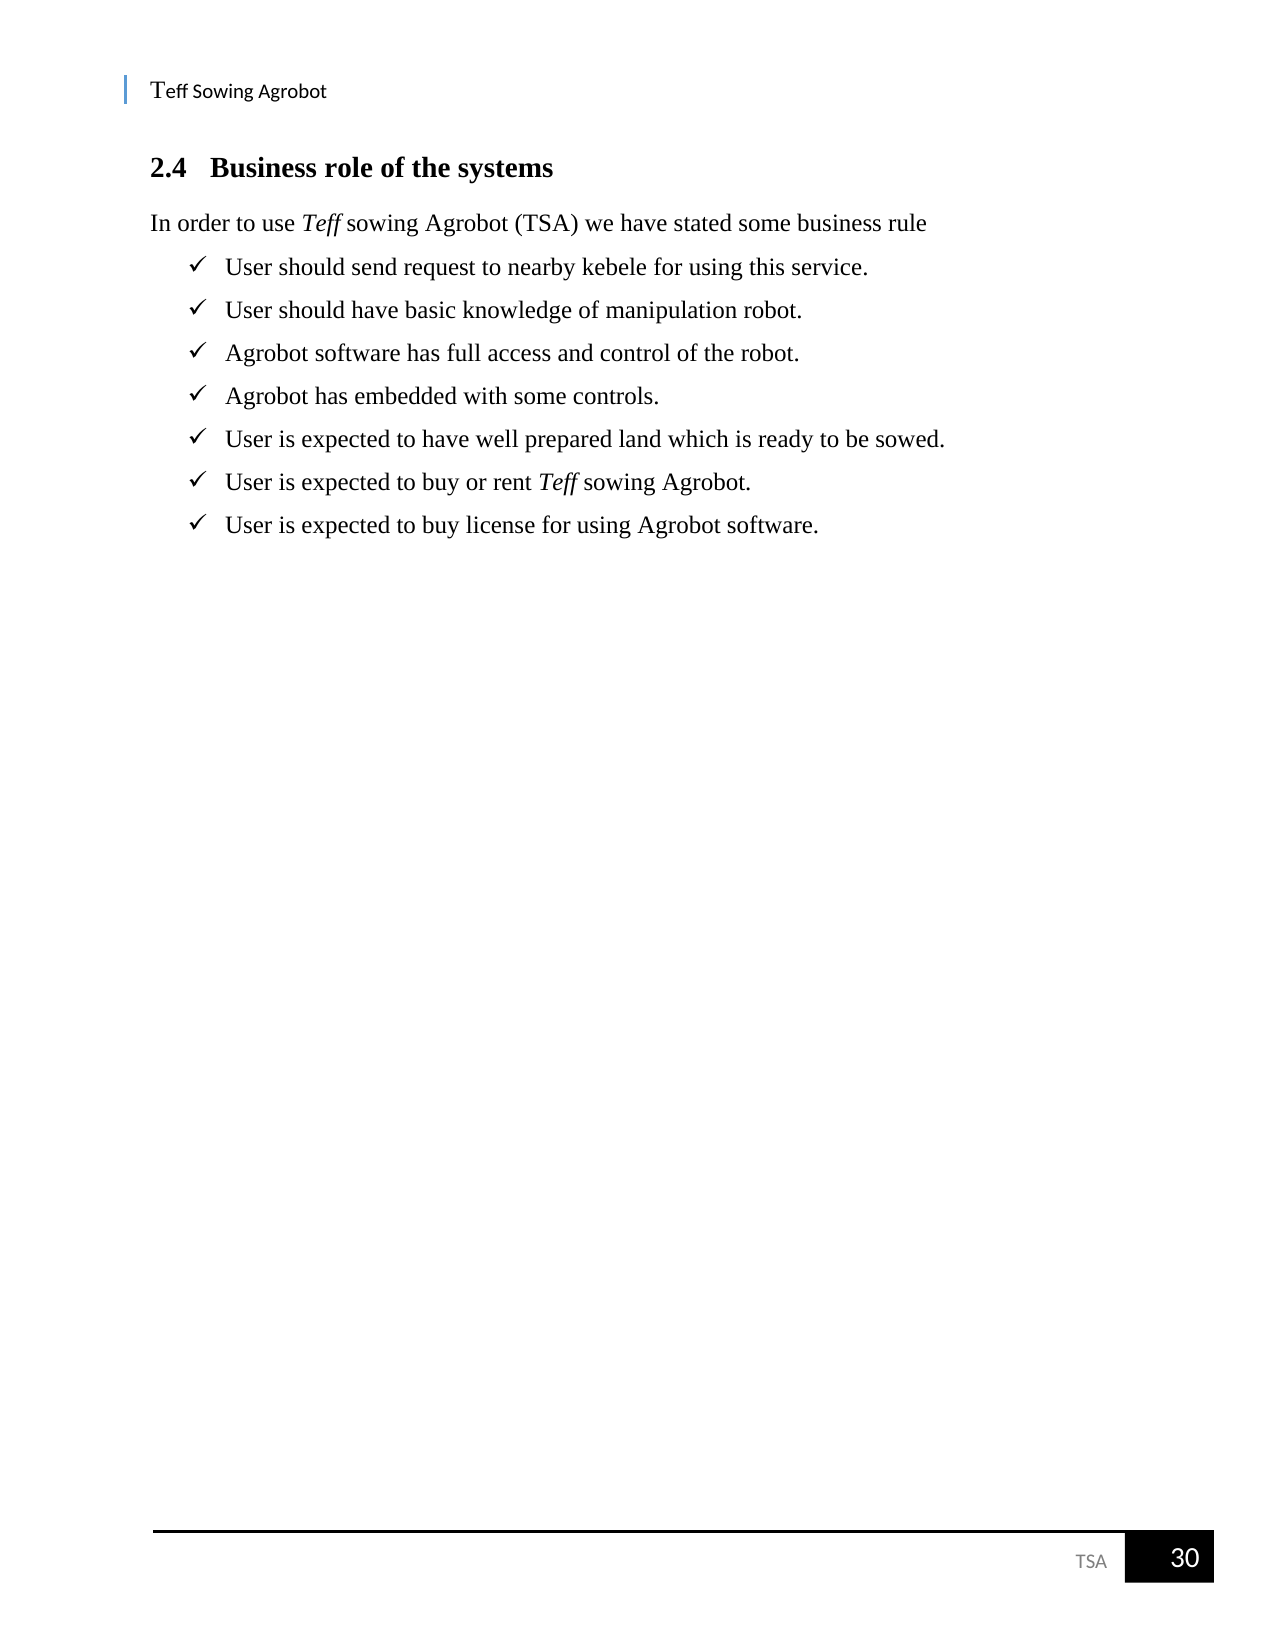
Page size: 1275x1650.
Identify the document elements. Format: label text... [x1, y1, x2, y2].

list User is expected to buy license for using Agrobot software. [187, 510, 1125, 539]
text In order to use Teff sowing Agrobot (TSA) we have stated some business rule [150, 208, 1125, 237]
list Agrobot software has full access and control of the robot. [187, 338, 1125, 367]
list User should have basic knowledge of manipulation robot. [187, 295, 1125, 323]
subtitle Business role of the systems [150, 150, 1125, 183]
list User is expected to have well prepared land which is ready to be sowed. [187, 424, 1125, 453]
list User should send request to nearby kebele for using this service. [187, 252, 1125, 280]
list User is expected to buy or rent Teff sowing Agrobot. [187, 467, 1125, 496]
list Agrobot has embedded with some controls. [187, 381, 1125, 410]
